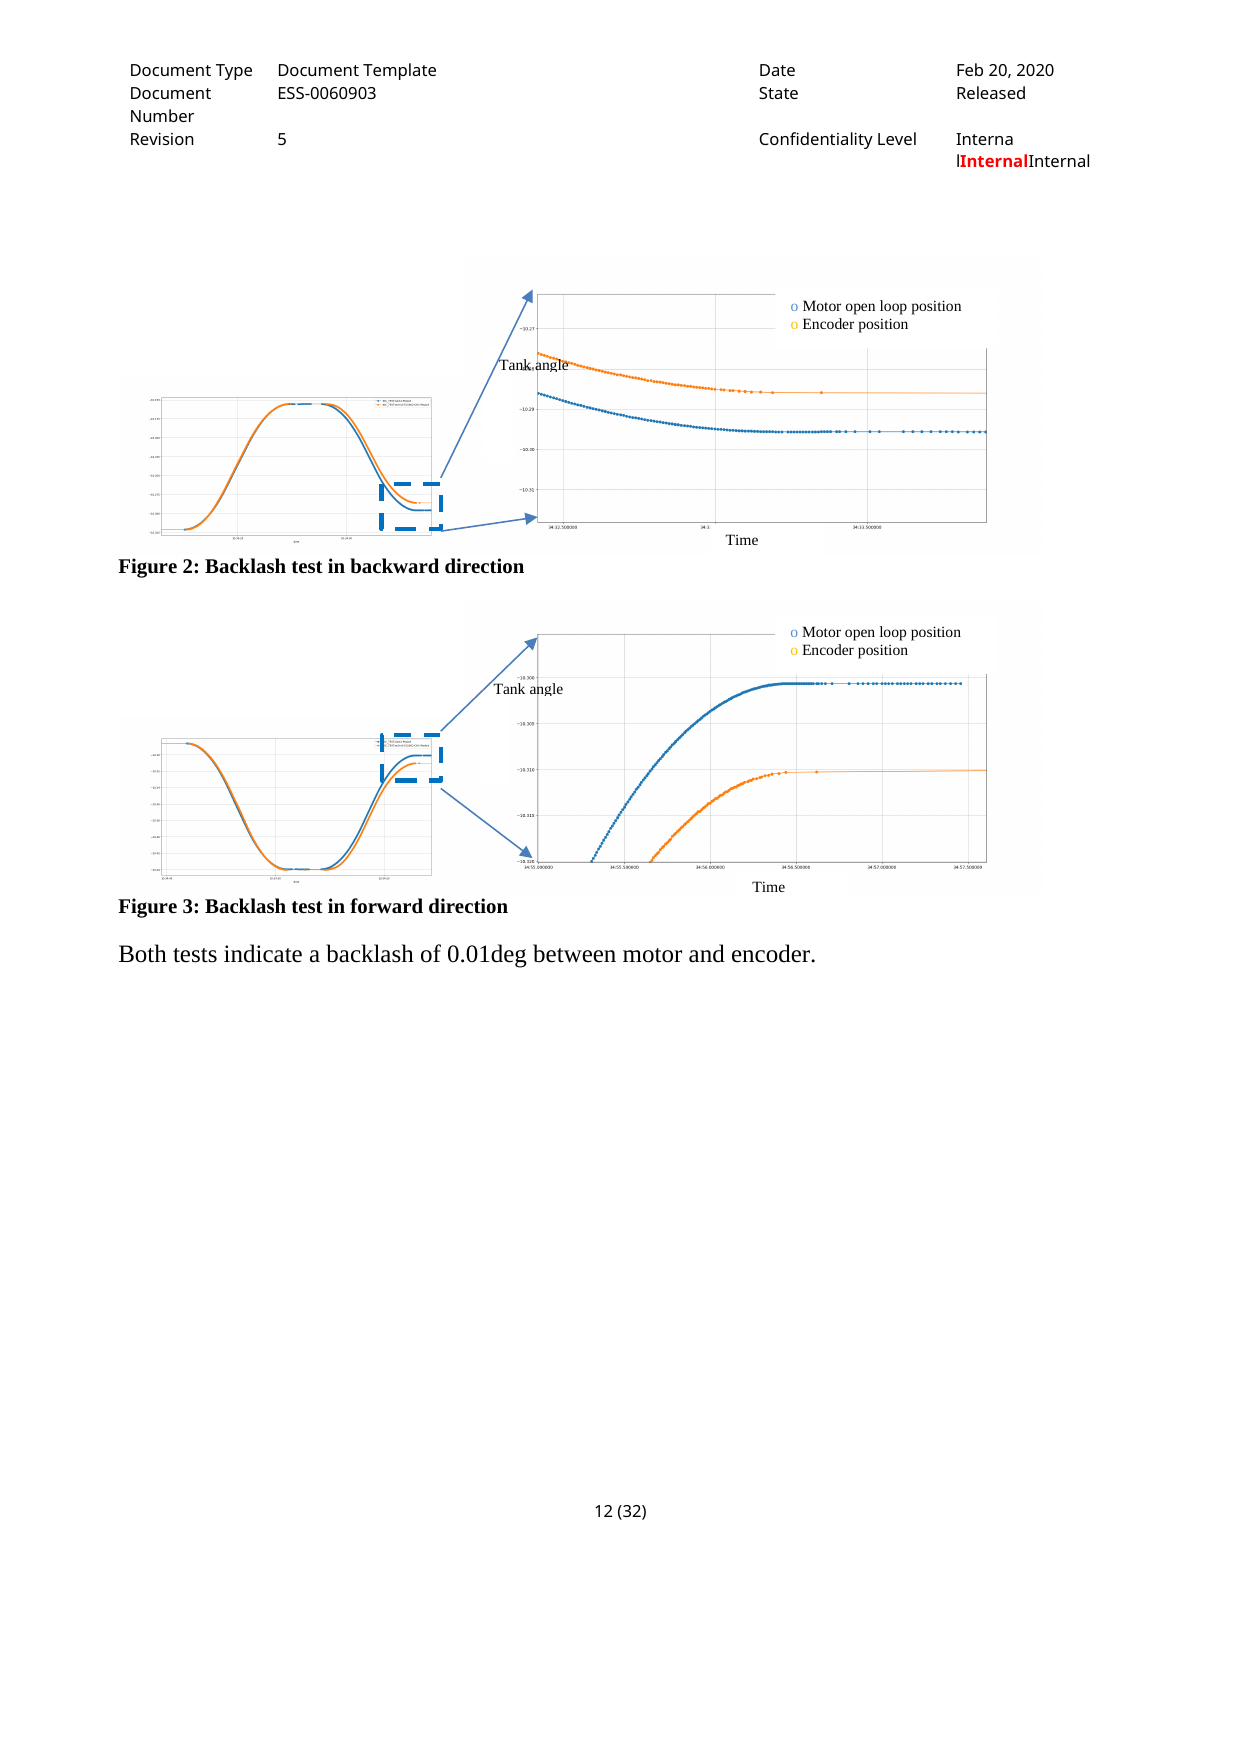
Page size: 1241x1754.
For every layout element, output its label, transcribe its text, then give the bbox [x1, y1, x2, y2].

picture [118, 599, 1044, 895]
picture [118, 258, 1044, 555]
text Both tests indicate a backlash of 0.01deg between motor and encoder. [118, 939, 1122, 968]
text Figure 3: Backlash test in forward direction [118, 894, 1122, 918]
text Figure 2: Backlash test in backward direction [118, 554, 1122, 578]
